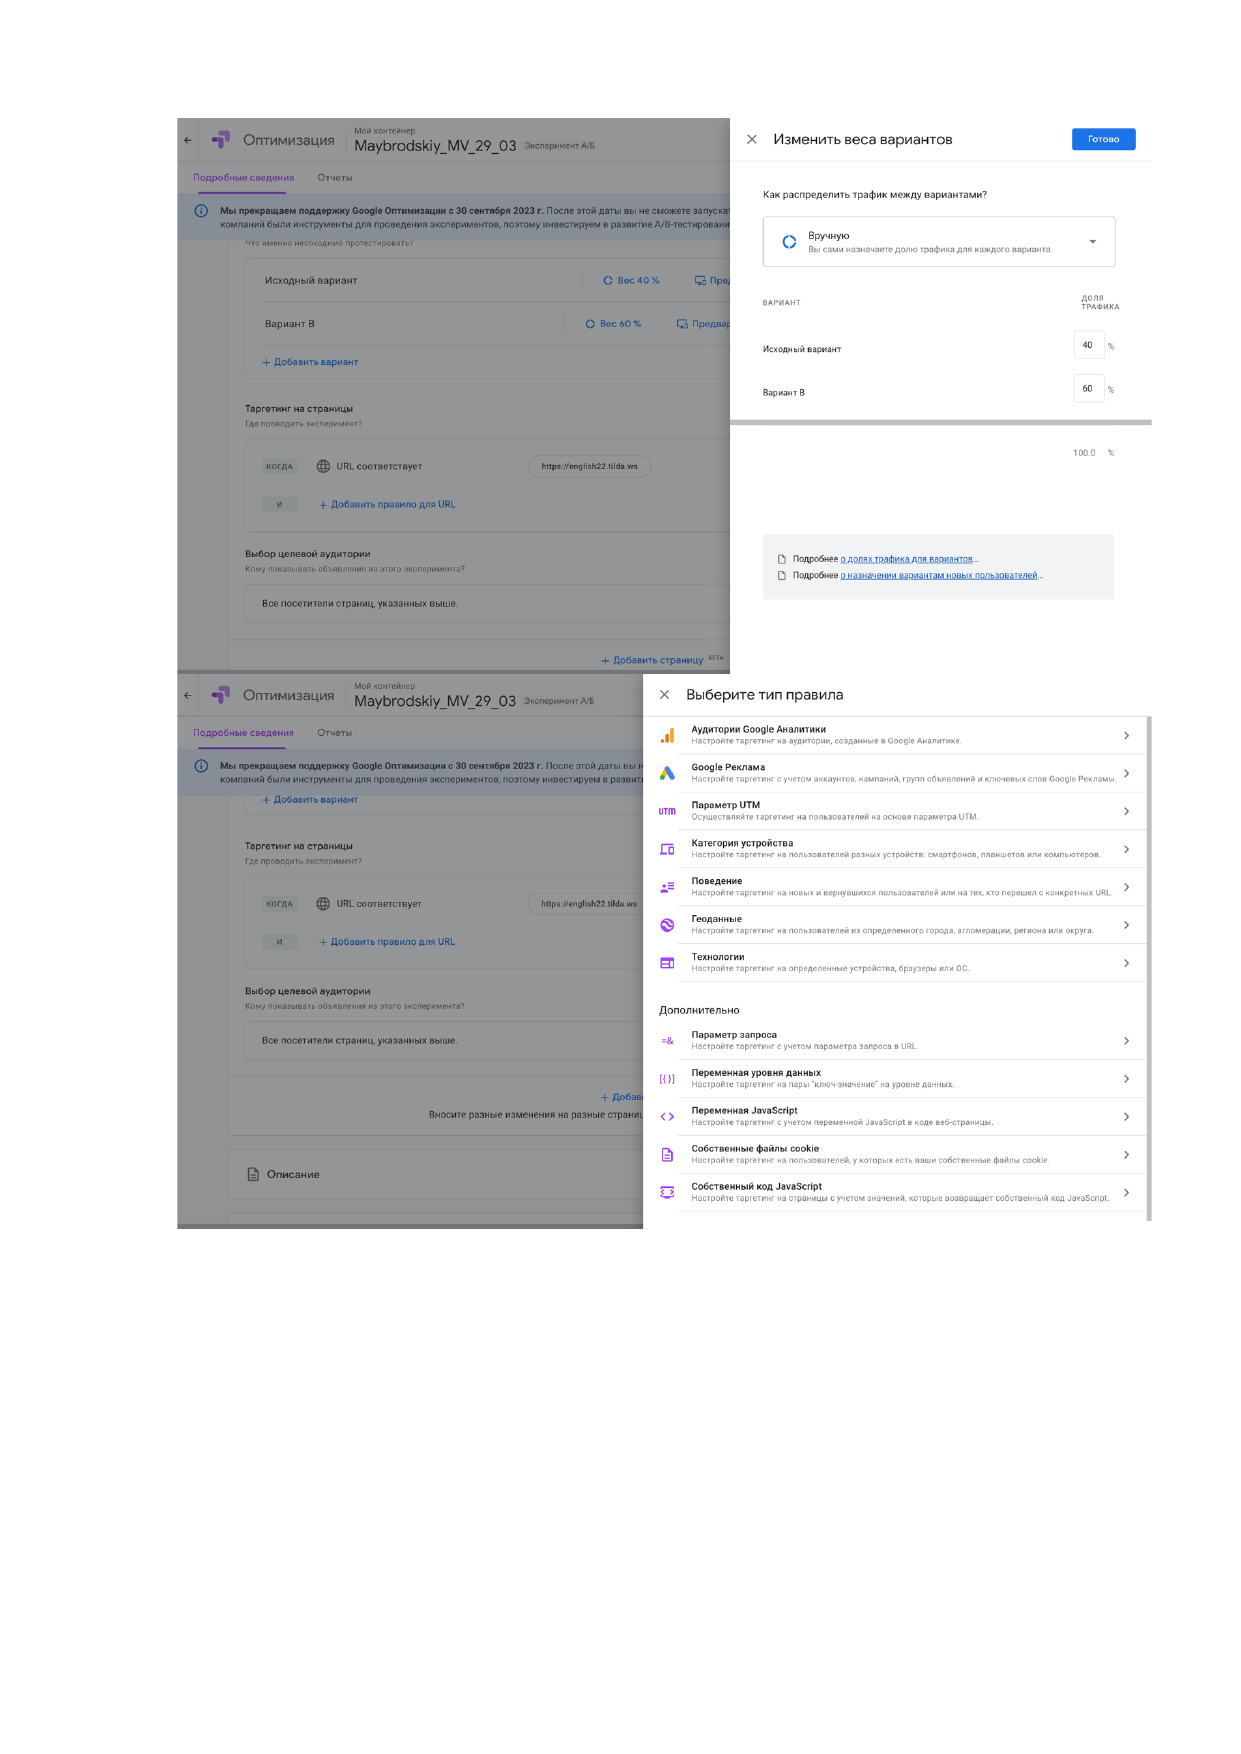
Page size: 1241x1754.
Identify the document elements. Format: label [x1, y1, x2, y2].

picture [177, 118, 1152, 1229]
